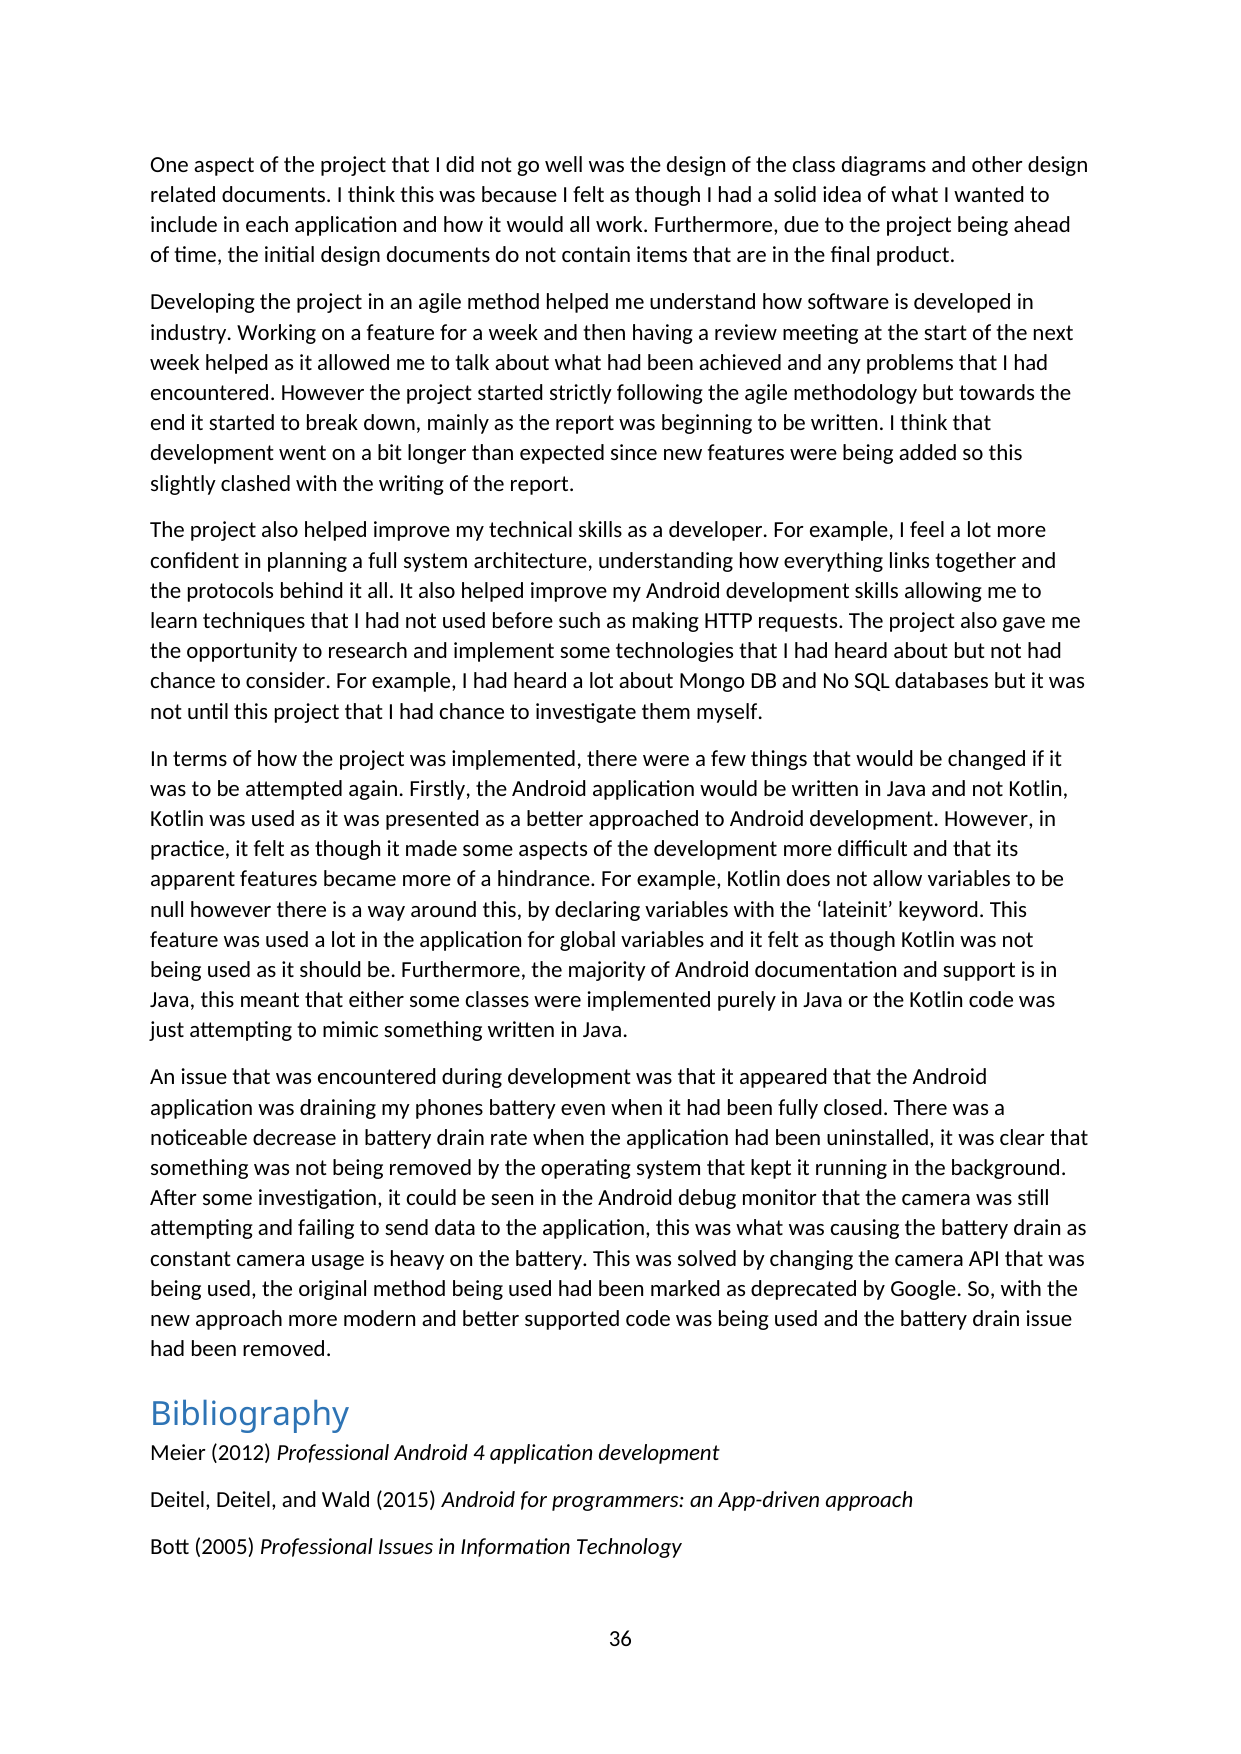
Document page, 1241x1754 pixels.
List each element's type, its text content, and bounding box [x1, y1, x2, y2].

text Deitel, Deitel, and Wald (2015) Android for programmers: an App-driven approach [150, 1485, 1090, 1513]
text Developing the project in an agile method helped me understand how software is developed in industry. Working on a feature for a week and then having a review meeting at the start of the next week helped as it allowed me to talk about what had been achieved and any problems that I had encountered. However the project started strictly following the agile methodology but towards the end it started to break down, mainly as the report was beginning to be written. I think that development went on a bit longer than expected since new features were being added so this slightly clashed with the writing of the report. [150, 287, 1090, 497]
text In terms of how the project was implemented, there were a few things that would be changed if it was to be attempted again. Firstly, the Android application would be written in Java and not Kotlin, Kotlin was used as it was presented as a better approached to Android development. However, in practice, it felt as though it made some aspects of the development more difficult and that its apparent features became more of a hindrance. For example, Kotlin does not allow variables to be null however there is a way around this, by declaring variables with the ‘lateinit’ keyword. This feature was used a lot in the application for global variables and it felt as though Kotlin was not being used as it should be. Furthermore, the majority of Android documentation and support is in Java, this meant that either some classes were implemented purely in Java or the Kotlin code was just attempting to mimic something written in Java. [150, 744, 1090, 1044]
subtitle Bibliography [150, 1389, 1090, 1435]
text One aspect of the project that I did not go well was the design of the class diagrams and other design related documents. I think this was because I felt as though I had a solid idea of what I wanted to include in each application and how it would all work. Furthermore, due to the project being ahead of time, the initial design documents do not contain items that are in the final product. [150, 150, 1090, 269]
text Bott (2005) Professional Issues in Information Technology [150, 1532, 1090, 1560]
text The project also helped improve my technical skills as a developer. For example, I feel a lot more confident in planning a full system architecture, understanding how everything links together and the protocols behind it all. It also helped improve my Android development skills allowing me to learn techniques that I had not used before such as making HTTP requests. The project also gave me the opportunity to research and implement some technologies that I had heard about but not had chance to consider. For example, I had heard a lot about Mongo DB and No SQL databases but it was not until this project that I had chance to investigate them myself. [150, 516, 1090, 725]
text Meier (2012) Professional Android 4 application development [150, 1438, 1090, 1467]
text An issue that was encountered during development was that it appeared that the Android application was draining my phones battery even when it had been fully closed. There was a noticeable decrease in battery drain rate when the application had been uninstalled, it was clear that something was not being removed by the operating system that kept it running in the background. After some investigation, it could be seen in the Android debug monitor that the camera was still attempting and failing to send data to the application, this was what was causing the battery drain as constant camera usage is heavy on the battery. This was solved by changing the camera API that was being used, the original method being used had been marked as deprecated by Google. So, with the new approach more modern and better supported code was being used and the battery drain issue had been removed. [150, 1062, 1090, 1362]
